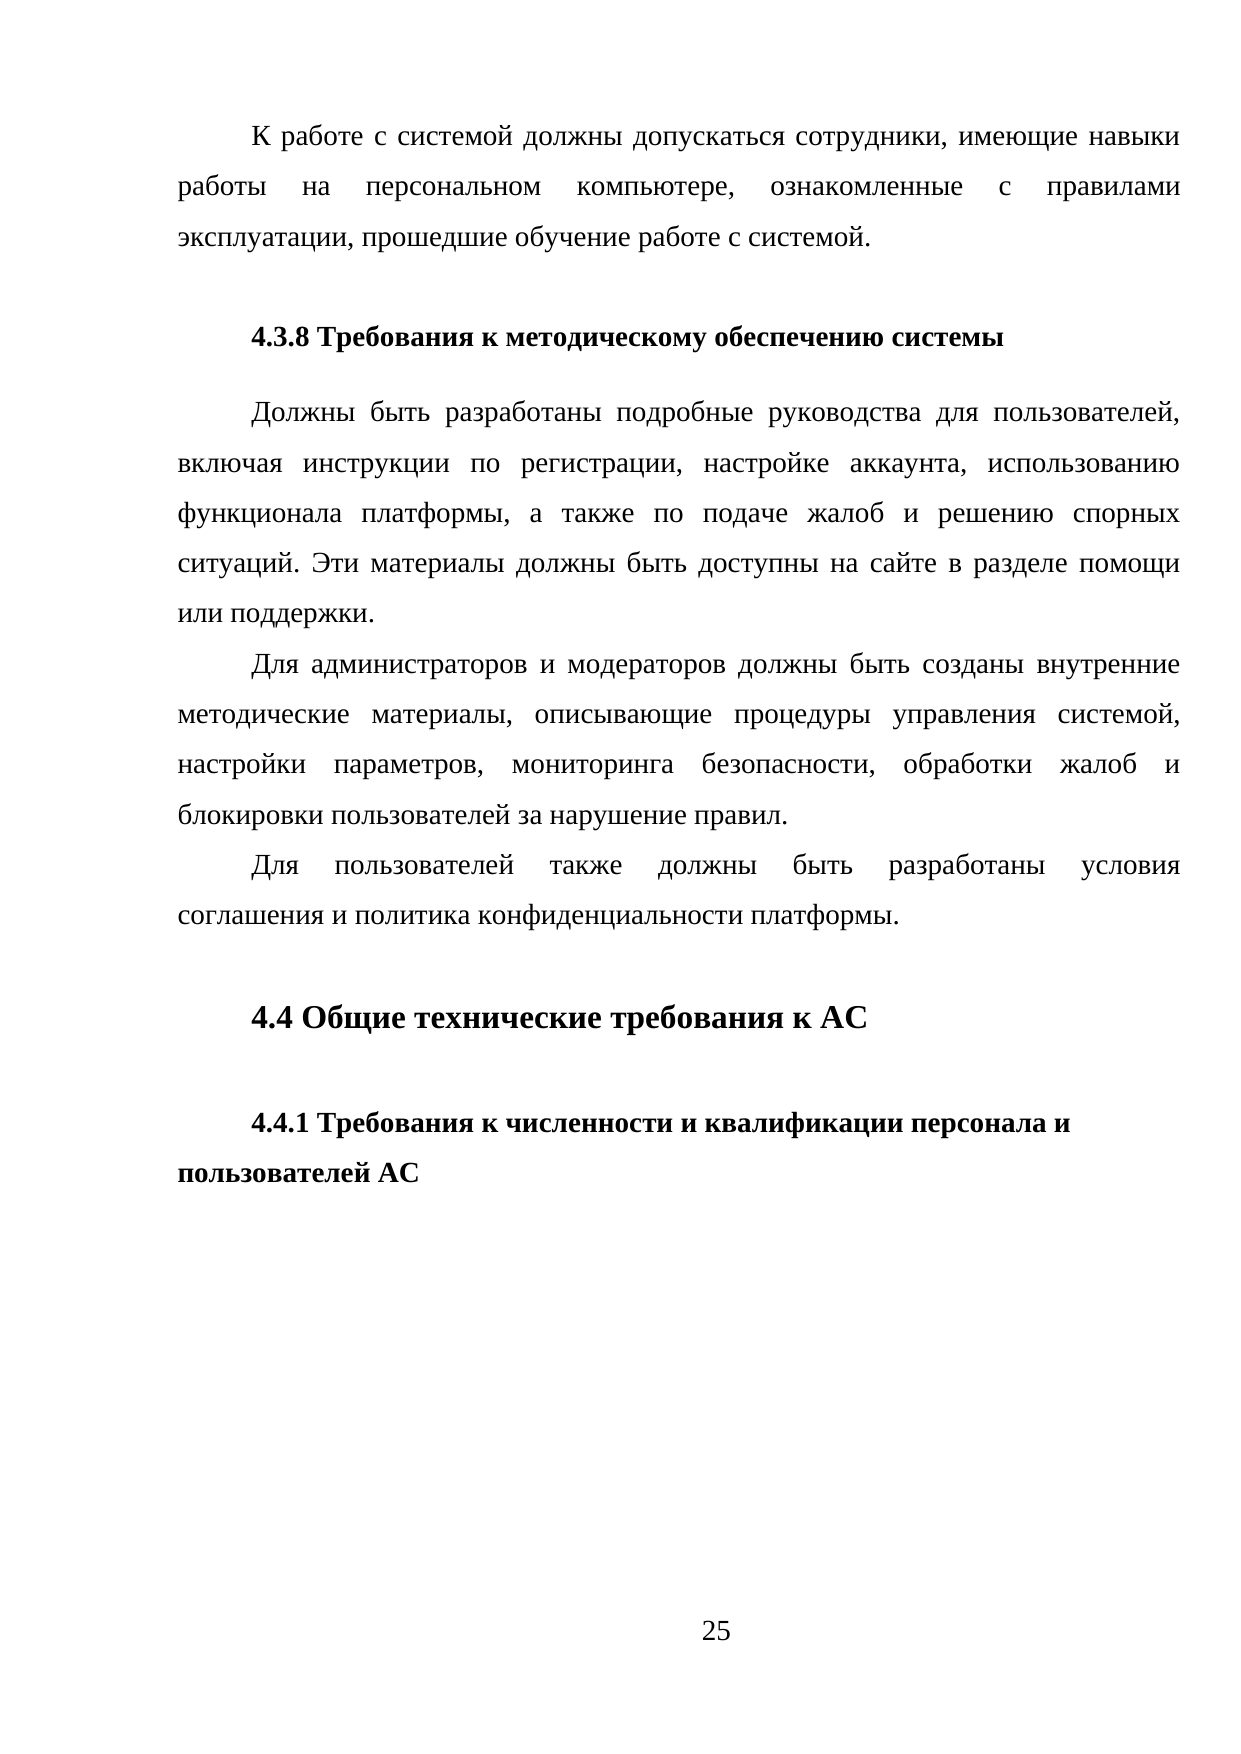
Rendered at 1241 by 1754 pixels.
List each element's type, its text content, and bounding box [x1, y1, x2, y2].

text Для администраторов и модераторов должны быть созданы внутренние методические материалы, описывающие процедуры управления системой, настройки параметров, мониторинга безопасности, обработки жалоб и блокировки пользователей за нарушение правил. [177, 646, 1181, 830]
subtitle 4.4.1 Требования к численности и квалификации персонала и пользователей АС [177, 1105, 1181, 1189]
subtitle 4.4 Общие технические требования к АС [177, 998, 1181, 1036]
text К работе с системой должны допускаться сотрудники, имеющие навыки работы на персональном компьютере, ознакомленные с правилами эксплуатации, прошедшие обучение работе с системой. [177, 118, 1181, 252]
subtitle 4.3.8 Требования к методическому обеспечению системы [177, 319, 1181, 353]
text Должны быть разработаны подробные руководства для пользователей, включая инструкции по регистрации, настройке аккаунта, использованию функционала платформы, а также по подаче жалоб и решению спорных ситуаций. Эти материалы должны быть доступны на сайте в разделе помощи или поддержки. [177, 394, 1181, 629]
text Для пользователей также должны быть разработаны условия соглашения и политика конфиденциальности платформы. [177, 847, 1181, 931]
